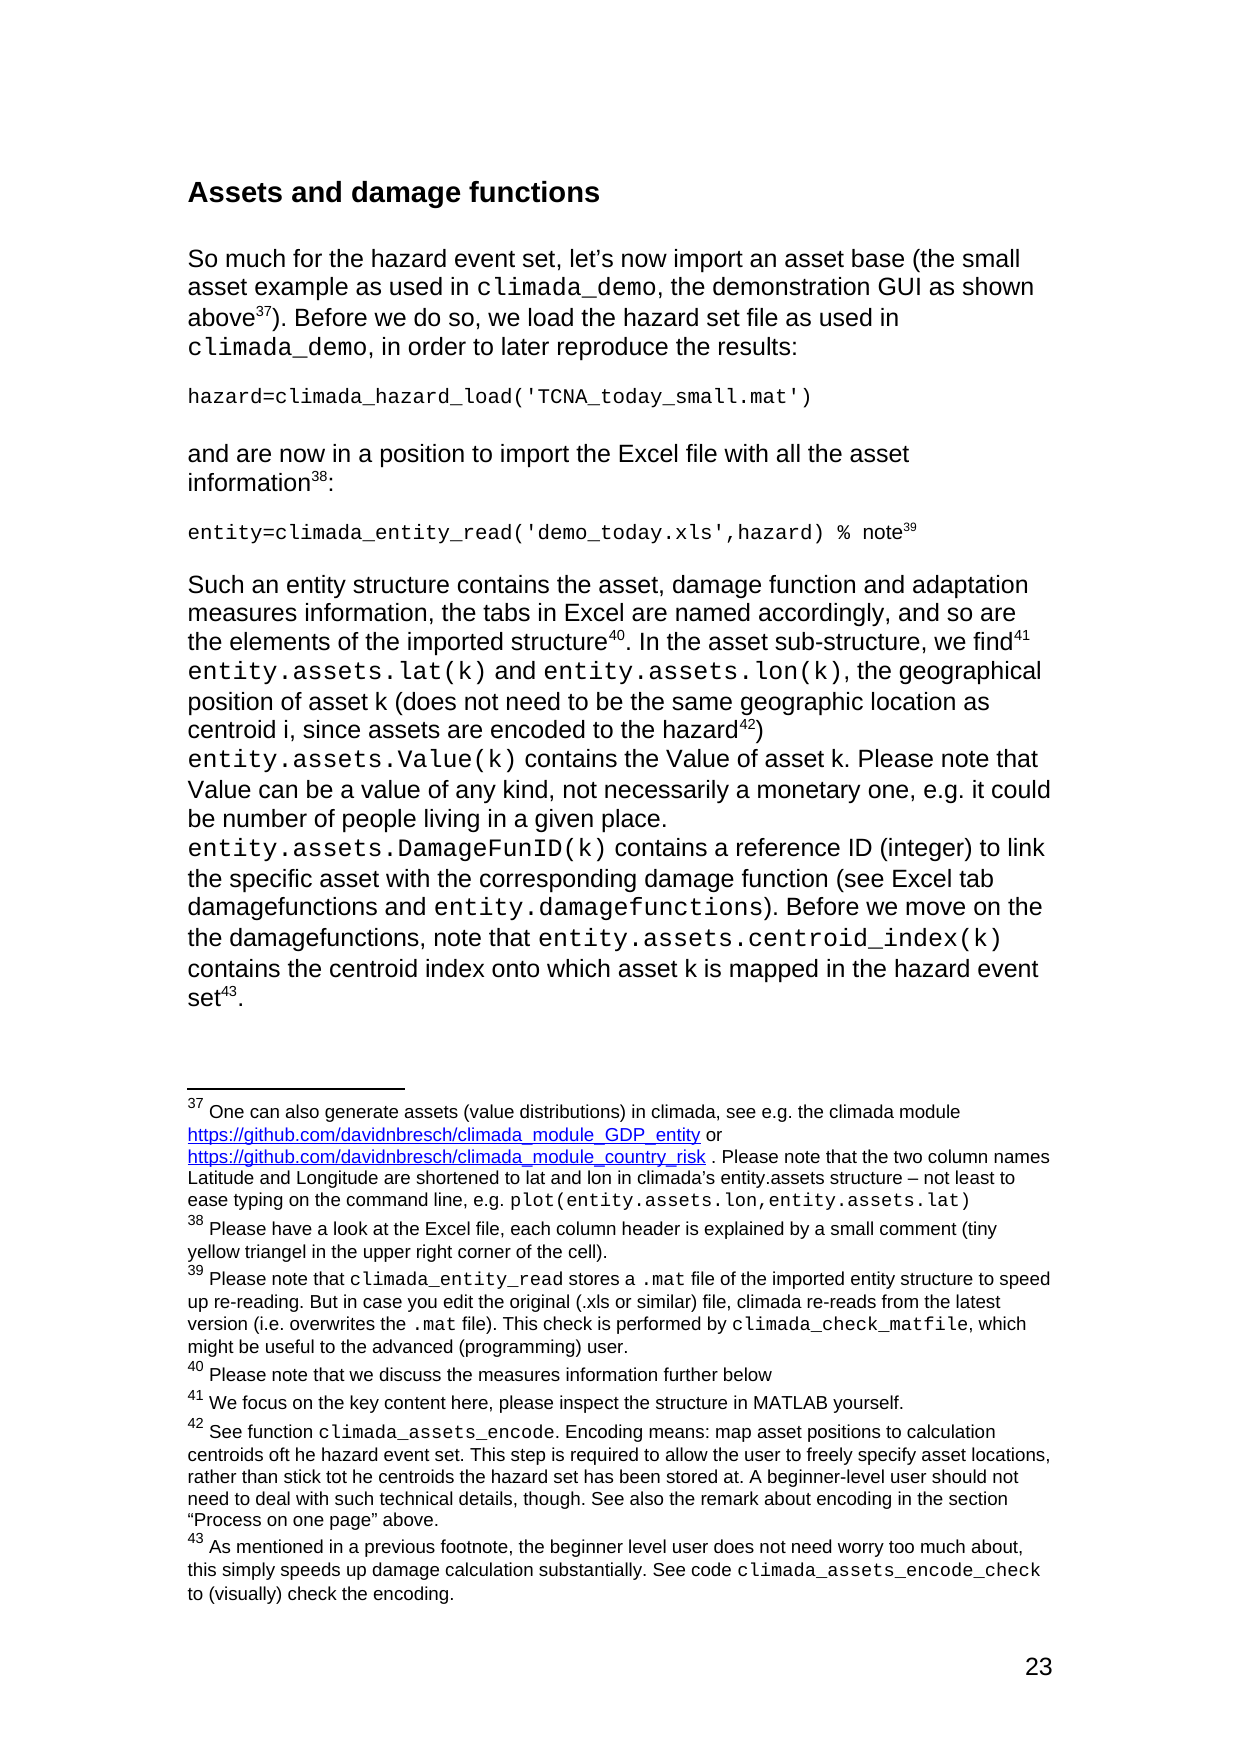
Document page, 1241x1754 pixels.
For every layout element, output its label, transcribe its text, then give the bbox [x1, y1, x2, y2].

text entity=climada_entity_read('demo_today.xls',hazard) % note [187, 520, 1053, 546]
subtitle Assets and damage functions [187, 175, 1053, 208]
text Such an entity structure contains the asset, damage function and adaptation measures information, the tabs in Excel are named accordingly, and so are the elements of the imported structure. In the asset sub-structure, we find entity.assets.lat(k) and entity.assets.lon(k), the geographical position of asset k (does not need to be the same geographic location as centroid i, since assets are encoded to the hazard) entity.assets.Value(k) contains the Value of asset k. Please note that Value can be a value of any kind, not necessarily a monetary one, e.g. it could be number of people living in a given place. entity.assets.DamageFunID(k) contains a reference ID (integer) to link the specific asset with the corresponding damage function (see Excel tab damagefunctions and entity.damagefunctions). Before we move on the the damagefunctions, note that entity.assets.centroid_index(k) contains the centroid index onto which asset k is mapped in the hazard event set. [187, 569, 1053, 1012]
text So much for the hazard event set, let’s now import an asset base (the small asset example as used in climada_demo, the demonstration GUI as shown above). Before we do so, we load the hazard set file as used in climada_demo, in order to later reproduce the results: [187, 243, 1053, 363]
text hazard=climada_hazard_load('TCNA_today_small.mat') [187, 387, 1053, 410]
text and are now in a position to import the Excel file with all the asset information: [187, 439, 1053, 496]
